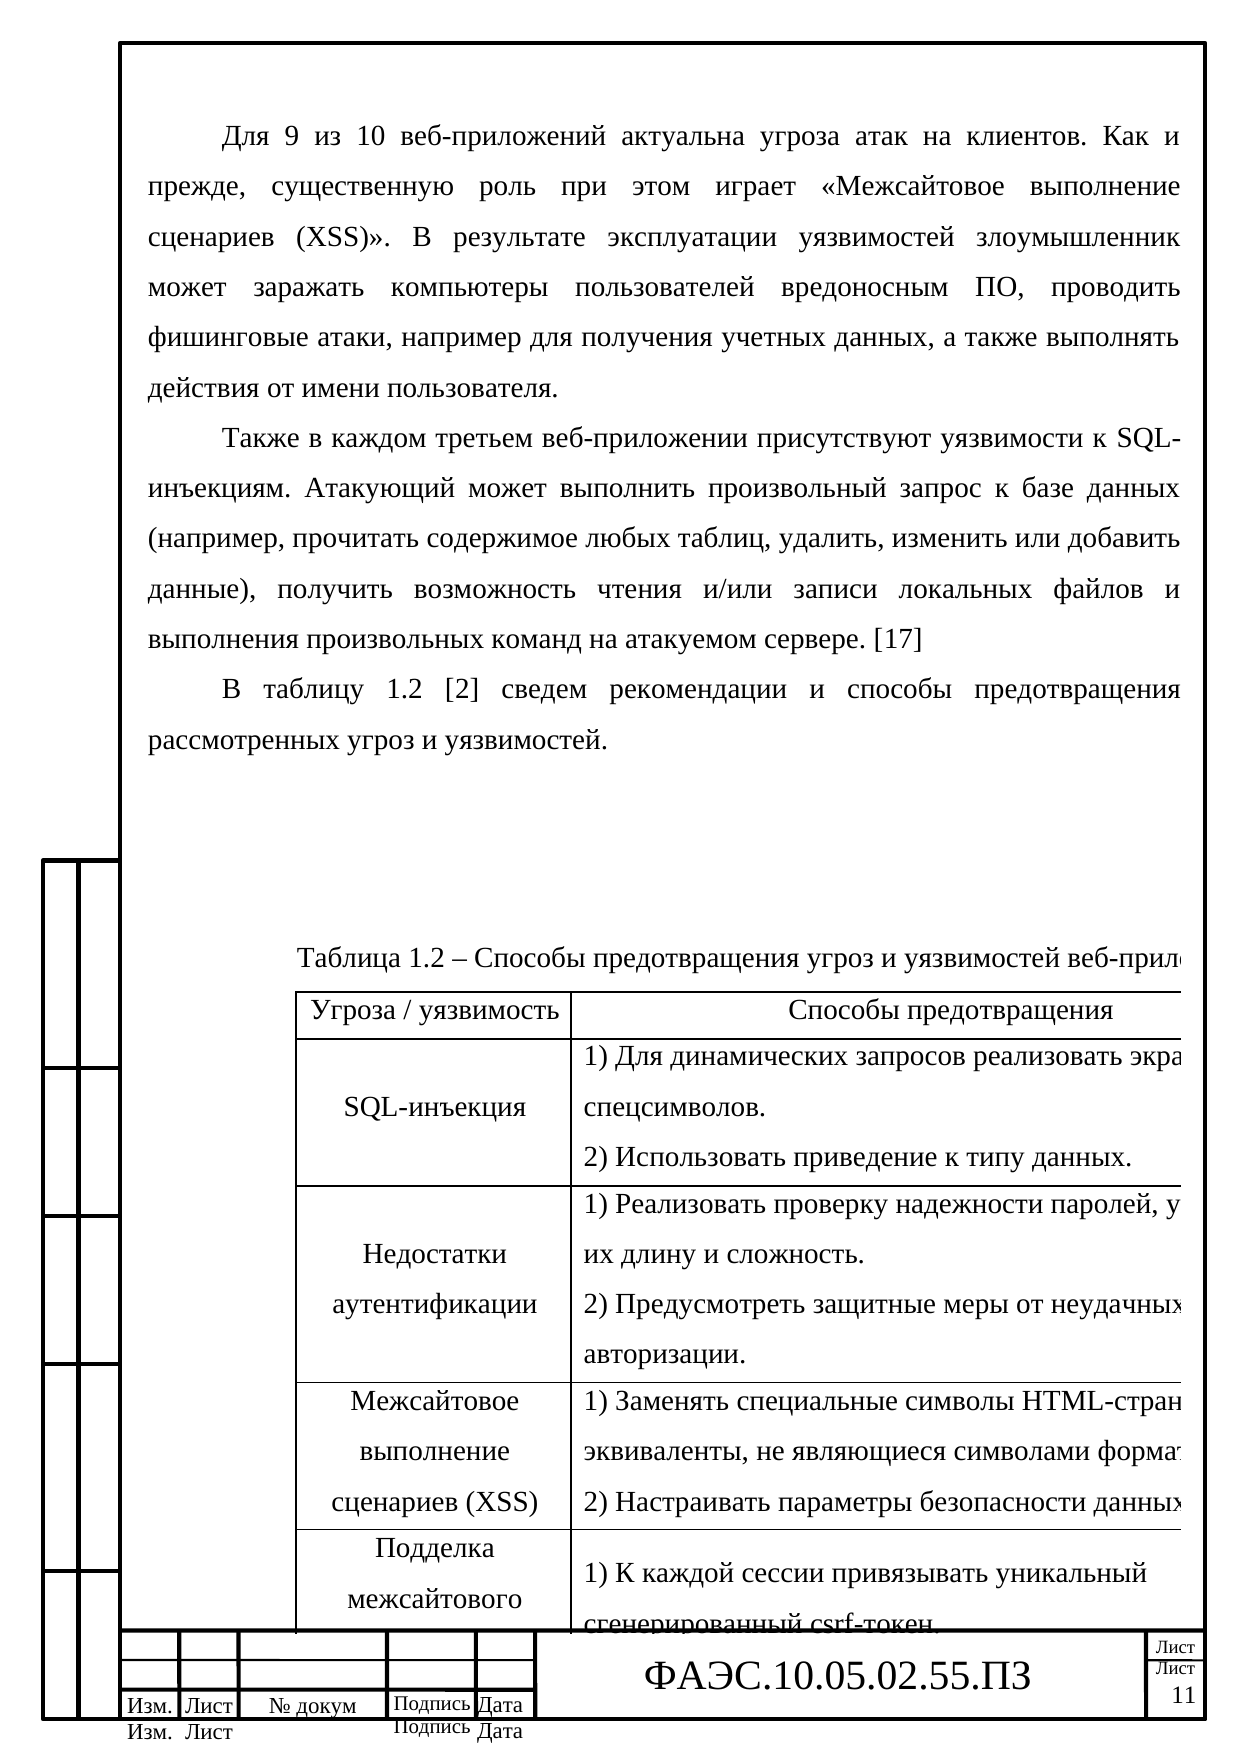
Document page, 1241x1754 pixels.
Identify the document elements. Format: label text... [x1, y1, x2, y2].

text Также в каждом третьем веб-приложении присутствуют уязвимости к SQL-инъекциям. Атакующий может выполнить произвольный запрос к базе данных (например, прочитать содержимое любых таблиц, удалить, изменить или добавить данные), получить возможность чтения и/или записи локальных файлов и выполнения произвольных команд на атакуемом сервере. [17] [148, 420, 1181, 655]
text В таблицу 1.2 [2] сведем рекомендации и способы предотвращения рассмотренных угроз и уязвимостей. [148, 672, 1181, 755]
text Для 9 из 10 веб-приложений актуальна угроза атак на клиентов. Как и прежде, существенную роль при этом играет «Межсайтовое выполнение сценариев (XSS)». В результате эксплуатации уязвимостей злоумышленник может заражать компьютеры пользователей вредоносным ПО, проводить фишинговые атаки, например для получения учетных данных, а также выполнять действия от имени пользователя. [148, 118, 1181, 403]
